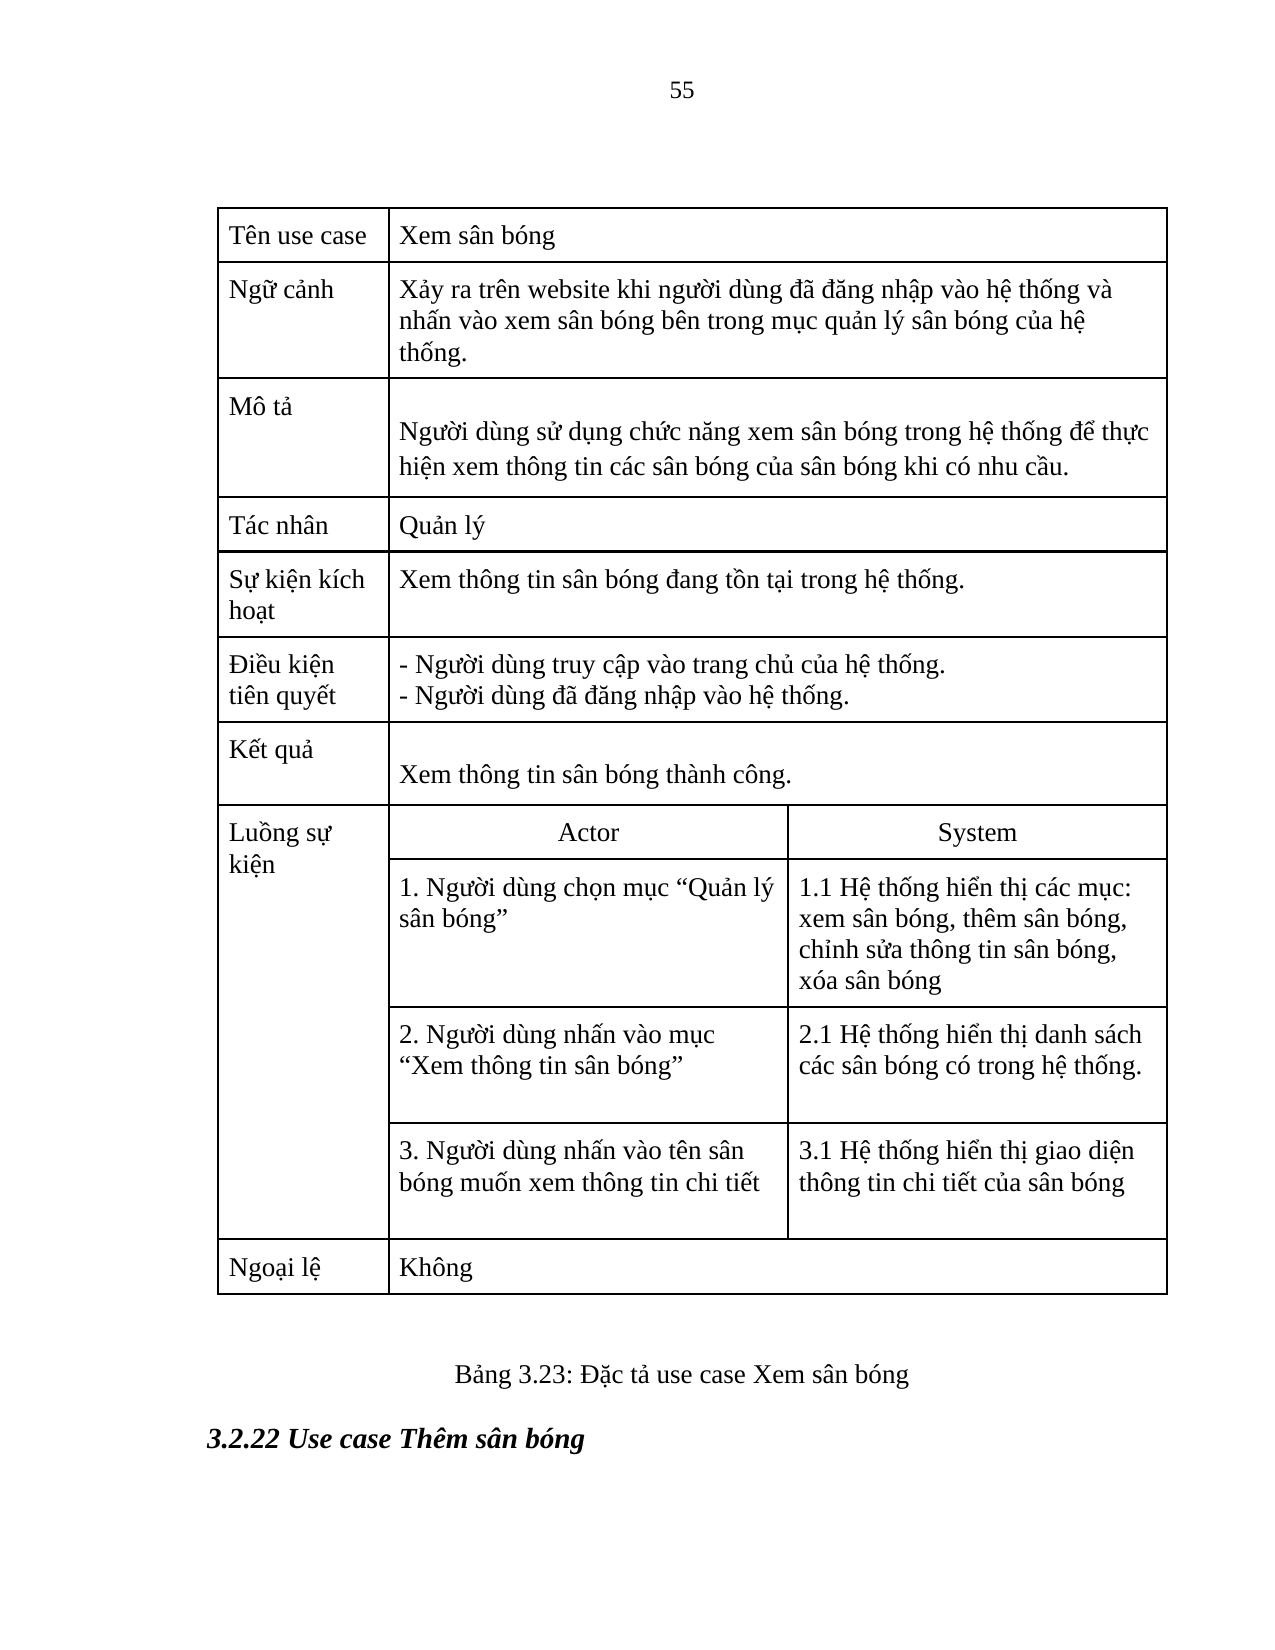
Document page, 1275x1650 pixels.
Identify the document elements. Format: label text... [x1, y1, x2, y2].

table_cell 2. Người dùng nhấn vào mục “Xem thông tin sân bóng” [390, 1008, 787, 1122]
table_cell Xem thông tin sân bóng đang tồn tại trong hệ thống. [390, 553, 1166, 636]
table_cell Luồng sự kiện [219, 806, 388, 1238]
table_cell Không [390, 1240, 1166, 1292]
table_cell Điều kiện tiên quyết [219, 638, 388, 721]
table_cell 3.1 Hệ thống hiển thị giao diện thông tin chi tiết của sân bóng [789, 1124, 1166, 1238]
table_cell Ngoại lệ [219, 1240, 388, 1292]
table_cell Người dùng sử dụng chức năng xem sân bóng trong hệ thống để thực hiện xem thông tin các sân bóng của sân bóng khi có nhu cầu. [390, 379, 1166, 496]
table_cell Actor [390, 806, 787, 858]
table_cell Xảy ra trên website khi người dùng đã đăng nhập vào hệ thống và nhấn vào xem sân bóng bên trong mục quản lý sân bóng của hệ thống. [390, 263, 1166, 377]
text 3.2.22 Use case Thêm sân bóng [207, 1421, 1157, 1455]
text Bảng 3.23: Đặc tả use case Xem sân bóng [207, 1358, 1157, 1389]
table_cell System [789, 806, 1166, 858]
table_cell Quản lý [390, 498, 1166, 550]
table_cell Mô tả [219, 379, 388, 496]
table_cell - Người dùng truy cập vào trang chủ của hệ thống. - Người dùng đã đăng nhập vào hệ thống. [390, 638, 1166, 721]
table_cell Tên use case [219, 209, 388, 261]
table_cell 1. Người dùng chọn mục “Quản lý sân bóng” [390, 860, 787, 1006]
table_cell Tác nhân [219, 498, 388, 550]
table_cell Kết quả [219, 723, 388, 804]
table_cell Ngữ cảnh [219, 263, 388, 377]
table_cell Sự kiện kích hoạt [219, 553, 388, 636]
table_cell Xem sân bóng [390, 209, 1166, 261]
table_cell 3. Người dùng nhấn vào tên sân bóng muốn xem thông tin chi tiết [390, 1124, 787, 1238]
table_cell 1.1 Hệ thống hiển thị các mục: xem sân bóng, thêm sân bóng, chỉnh sửa thông tin sân bóng, xóa sân bóng [789, 860, 1166, 1006]
table_cell 2.1 Hệ thống hiển thị danh sách các sân bóng có trong hệ thống. [789, 1008, 1166, 1122]
table_cell Xem thông tin sân bóng thành công. [390, 723, 1166, 804]
